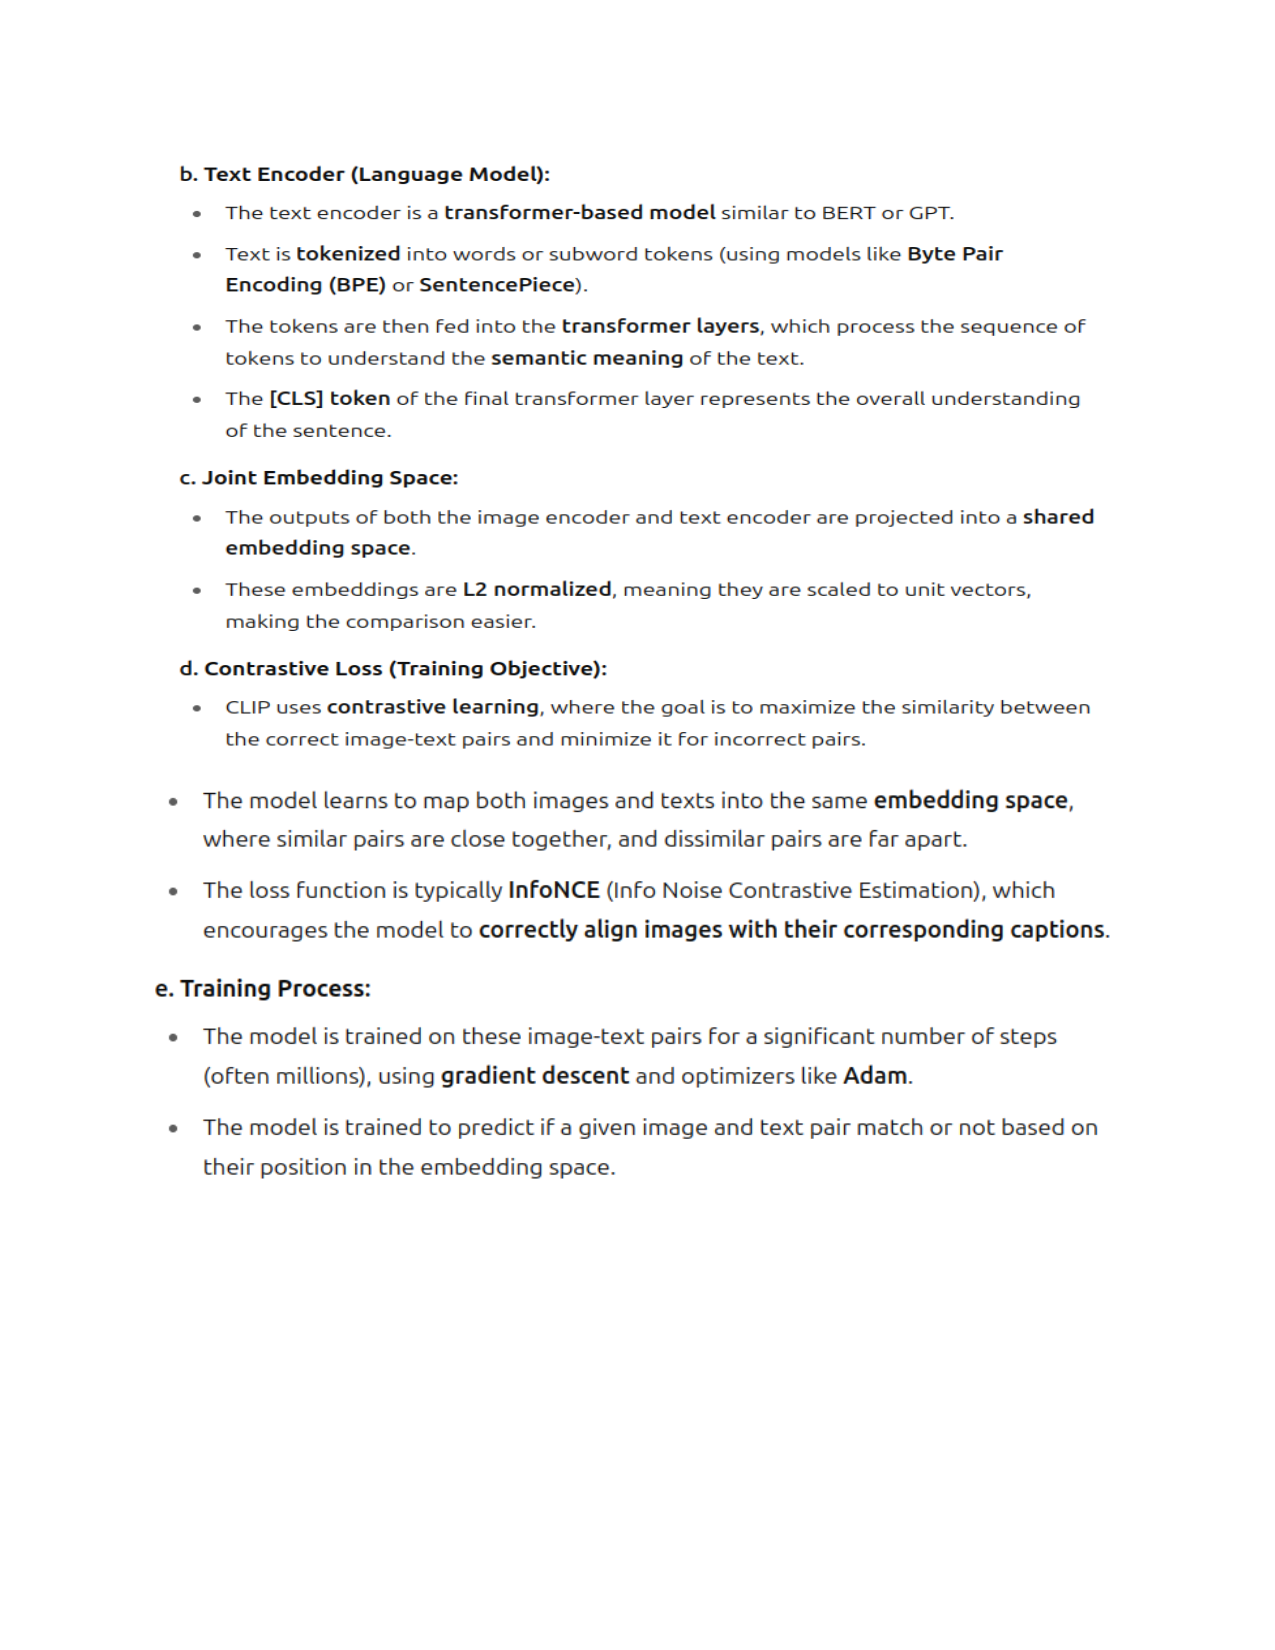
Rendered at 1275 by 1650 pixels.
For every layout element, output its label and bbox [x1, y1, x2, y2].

picture [150, 150, 1125, 761]
picture [150, 785, 1125, 1203]
